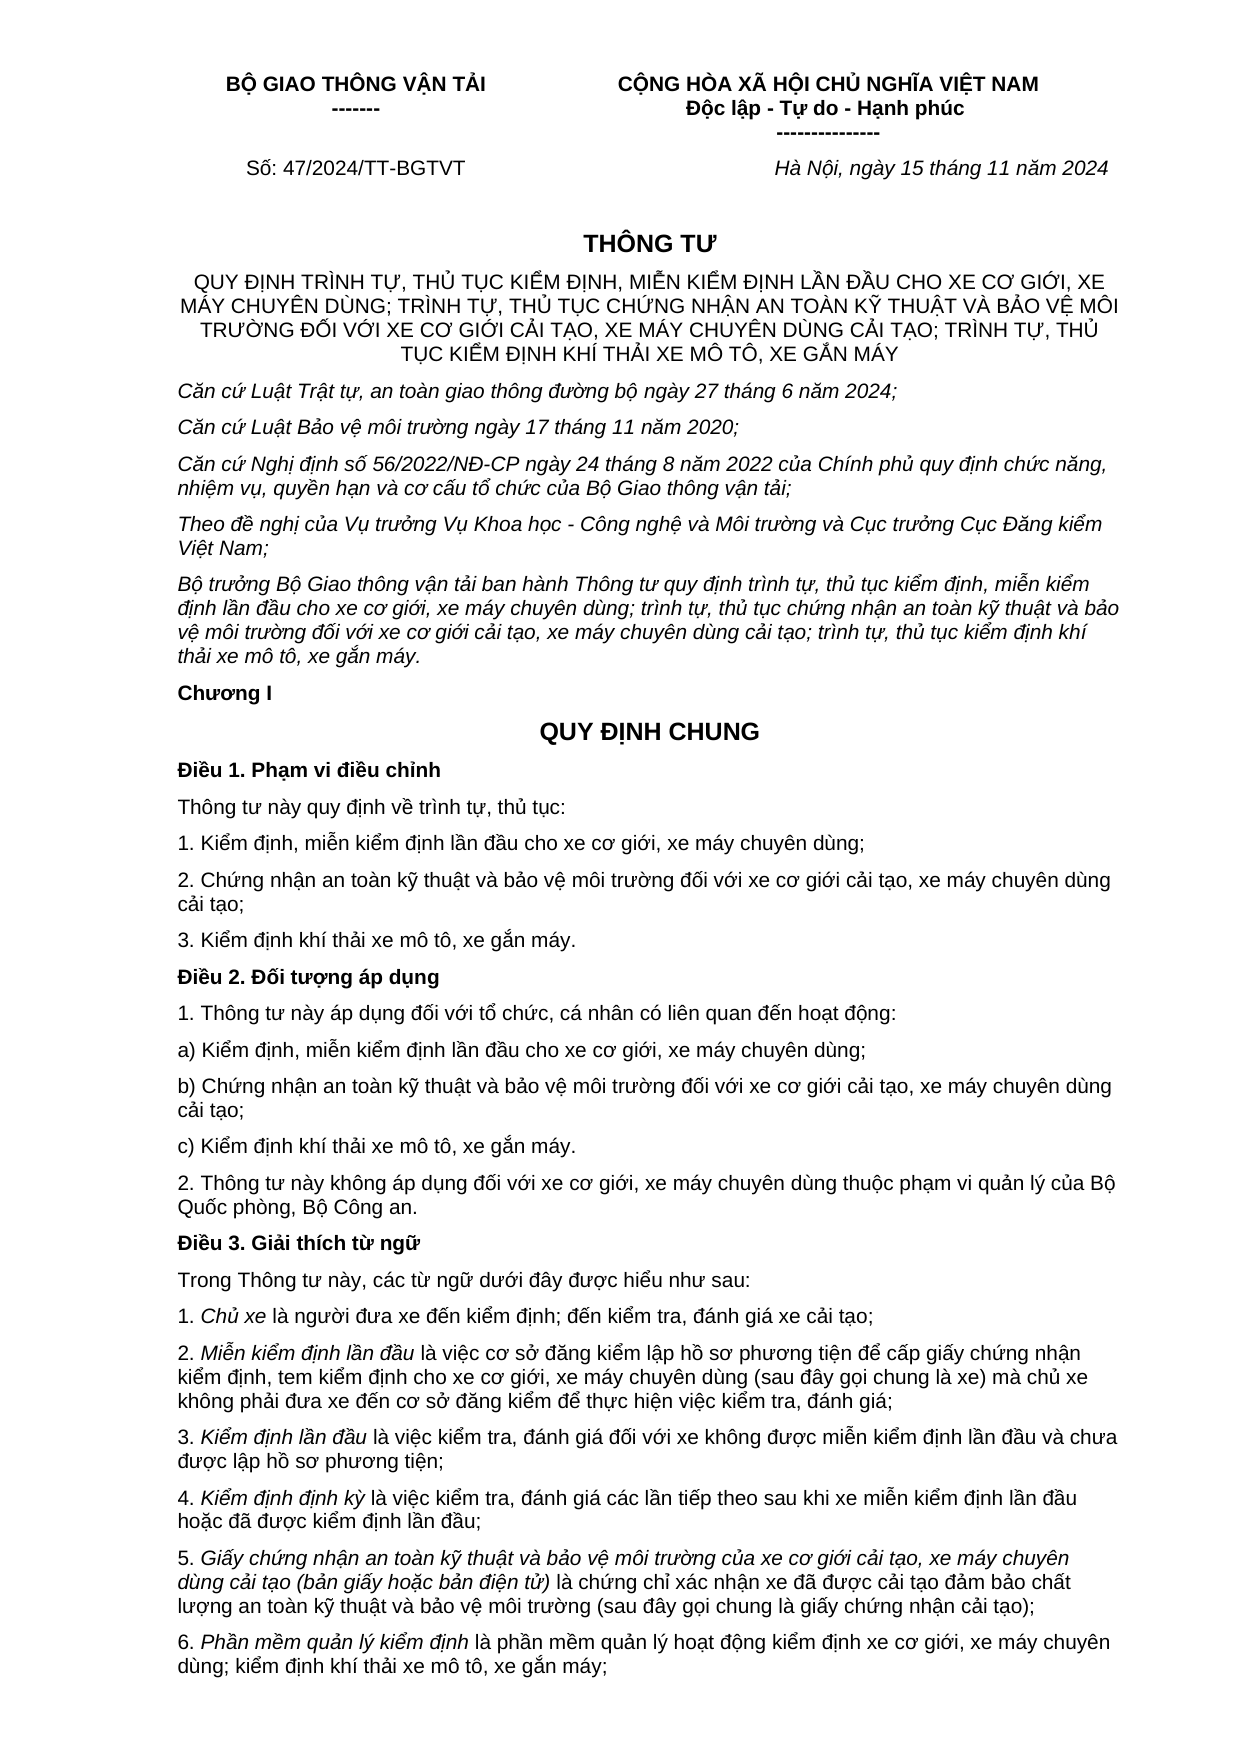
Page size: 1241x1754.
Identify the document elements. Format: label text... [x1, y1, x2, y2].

text QUY ĐỊNH TRÌNH TỰ, THỦ TỤC KIỂM ĐỊNH, MIỄN KIỂM ĐỊNH LẦN ĐẦU CHO XE CƠ GIỚI, XE MÁY CHUYÊN DÙNG; TRÌNH TỰ, THỦ TỤC CHỨNG NHẬN AN TOÀN KỸ THUẬT VÀ BẢO VỆ MÔI TRƯỜNG ĐỐI VỚI XE CƠ GIỚI CẢI TẠO, XE MÁY CHUYÊN DÙNG CẢI TẠO; TRÌNH TỰ, THỦ TỤC KIỂM ĐỊNH KHÍ THẢI XE MÔ TÔ, XE GẮN MÁY [177, 270, 1122, 366]
text c) Kiểm định khí thải xe mô tô, xe gắn máy. [177, 1134, 1122, 1158]
text 5. Giấy chứng nhận an toàn kỹ thuật và bảo vệ môi trường của xe cơ giới cải tạo, xe máy chuyên dùng cải tạo (bản giấy hoặc bản điện tử) là chứng chỉ xác nhận xe đã được cải tạo đảm bảo chất lượng an toàn kỹ thuật và bảo vệ môi trường (sau đây gọi chung là giấy chứng nhận cải tạo); [177, 1546, 1122, 1618]
text Thông tư này quy định về trình tự, thủ tục: [177, 795, 1122, 819]
text THÔNG TƯ [177, 229, 1122, 258]
text Điều 3. Giải thích từ ngữ [177, 1231, 1122, 1255]
table_header CỘNG HÒA XÃ HỘI CHỦ NGHĨA VIỆT NAM Độc lập - Tự do - Hạnh phúc --------------- [534, 59, 1122, 143]
text 2. Chứng nhận an toàn kỹ thuật và bảo vệ môi trường đối với xe cơ giới cải tạo, xe máy chuyên dùng cải tạo; [177, 868, 1122, 916]
text 3. Kiểm định khí thải xe mô tô, xe gắn máy. [177, 928, 1122, 952]
text 1. Thông tư này áp dụng đối với tổ chức, cá nhân có liên quan đến hoạt động: [177, 1001, 1122, 1025]
text Căn cứ Luật Trật tự, an toàn giao thông đường bộ ngày 27 tháng 6 năm 2024; [177, 378, 1122, 402]
text Bộ trưởng Bộ Giao thông vận tải ban hành Thông tư quy định trình tự, thủ tục kiểm định, miễn kiểm định lần đầu cho xe cơ giới, xe máy chuyên dùng; trình tự, thủ tục chứng nhận an toàn kỹ thuật và bảo vệ môi trường đối với xe cơ giới cải tạo, xe máy chuyên dùng cải tạo; trình tự, thủ tục kiểm định khí thải xe mô tô, xe gắn máy. [177, 572, 1122, 668]
text Điều 1. Phạm vi điều chỉnh [177, 758, 1122, 782]
text 2. Thông tư này không áp dụng đối với xe cơ giới, xe máy chuyên dùng thuộc phạm vi quản lý của Bộ Quốc phòng, Bộ Công an. [177, 1171, 1122, 1219]
text 1. Kiểm định, miễn kiểm định lần đầu cho xe cơ giới, xe máy chuyên dùng; [177, 831, 1122, 855]
text 1. Chủ xe là người đưa xe đến kiểm định; đến kiểm tra, đánh giá xe cải tạo; [177, 1304, 1122, 1328]
text b) Chứng nhận an toàn kỹ thuật và bảo vệ môi trường đối với xe cơ giới cải tạo, xe máy chuyên dùng cải tạo; [177, 1074, 1122, 1122]
text Căn cứ Nghị định số 56/2022/NĐ-CP ngày 24 tháng 8 năm 2022 của Chính phủ quy định chức năng, nhiệm vụ, quyền hạn và cơ cấu tổ chức của Bộ Giao thông vận tải; [177, 451, 1122, 499]
text 3. Kiểm định lần đầu là việc kiểm tra, đánh giá đối với xe không được miễn kiểm định lần đầu và chưa được lập hồ sơ phương tiện; [177, 1425, 1122, 1473]
text Theo đề nghị của Vụ trưởng Vụ Khoa học - Công nghệ và Môi trường và Cục trưởng Cục Đăng kiểm Việt Nam; [177, 512, 1122, 560]
text Căn cứ Luật Bảo vệ môi trường ngày 17 tháng 11 năm 2020; [177, 415, 1122, 439]
text 4. Kiểm định định kỳ là việc kiểm tra, đánh giá các lần tiếp theo sau khi xe miễn kiểm định lần đầu hoặc đã được kiểm định lần đầu; [177, 1485, 1122, 1533]
table_cell Hà Nội, ngày 15 tháng 11 năm 2024 [534, 144, 1122, 180]
text Trong Thông tư này, các từ ngữ dưới đây được hiểu như sau: [177, 1268, 1122, 1292]
text a) Kiểm định, miễn kiểm định lần đầu cho xe cơ giới, xe máy chuyên dùng; [177, 1037, 1122, 1061]
text Chương I [177, 681, 1122, 704]
text QUY ĐỊNH CHUNG [177, 717, 1122, 746]
text 6. Phần mềm quản lý kiểm định là phần mềm quản lý hoạt động kiểm định xe cơ giới, xe máy chuyên dùng; kiểm định khí thải xe mô tô, xe gắn máy; [177, 1630, 1122, 1678]
text Điều 2. Đối tượng áp dụng [177, 964, 1122, 988]
table_cell Số: 47/2024/TT-BGTVT [177, 144, 534, 180]
table_header BỘ GIAO THÔNG VẬN TẢI ------- [177, 59, 534, 143]
text 2. Miễn kiểm định lần đầu là việc cơ sở đăng kiểm lập hồ sơ phương tiện để cấp giấy chứng nhận kiểm định, tem kiểm định cho xe cơ giới, xe máy chuyên dùng (sau đây gọi chung là xe) mà chủ xe không phải đưa xe đến cơ sở đăng kiểm để thực hiện việc kiểm tra, đánh giá; [177, 1341, 1122, 1412]
